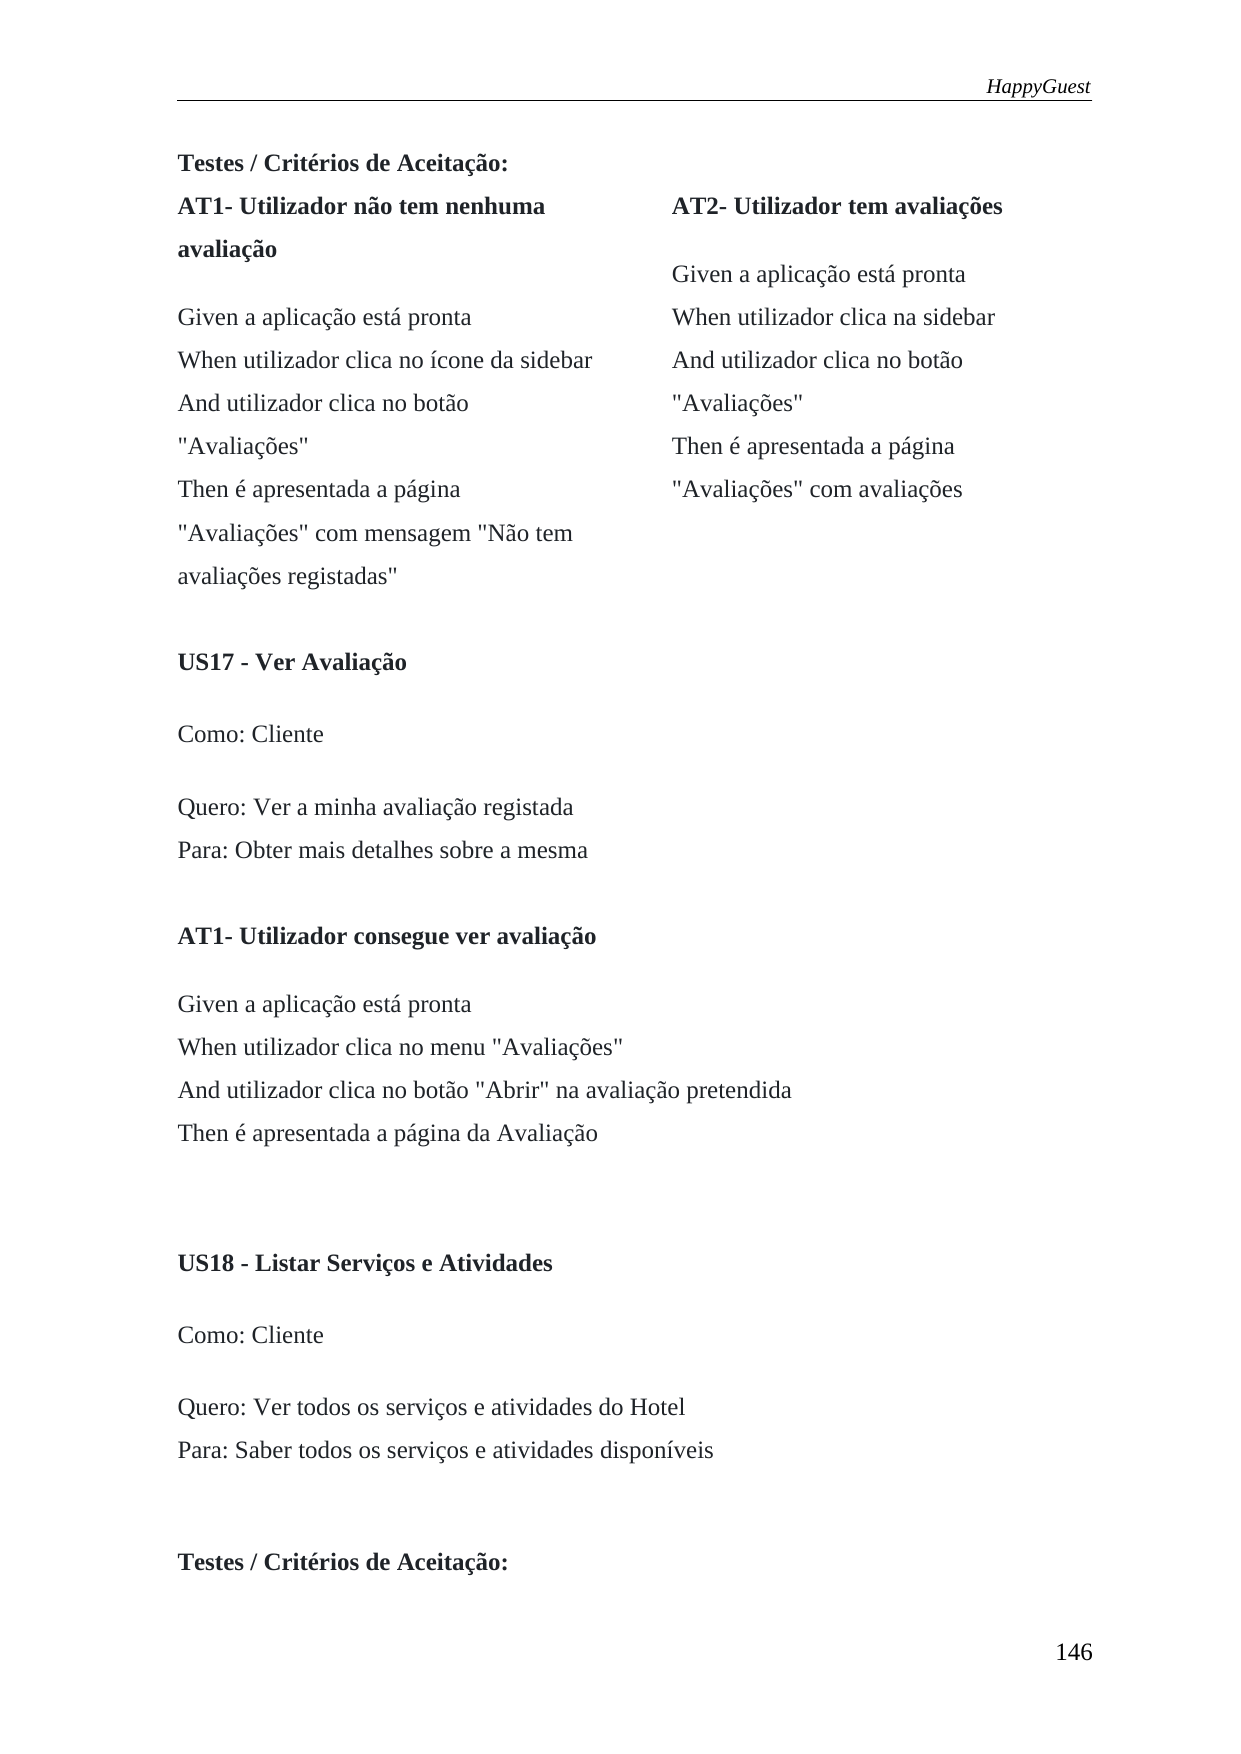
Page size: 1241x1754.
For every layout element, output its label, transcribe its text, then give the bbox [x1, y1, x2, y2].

text Given a aplicação está pronta When utilizador clica no ícone da sidebar And utilizador clica no botão "Avaliações" Then é apresentada a página "Avaliações" com mensagem "Não tem avaliações registadas" [177, 302, 598, 589]
text AT1- Utilizador consegue ver avaliação [177, 921, 1092, 950]
text AT1- Utilizador não tem nenhuma avaliação [177, 191, 598, 263]
text US17 - Ver Avaliação [177, 647, 1092, 676]
text Como: Cliente [177, 1320, 1092, 1349]
text Quero: Ver a minha avaliação registada [177, 792, 1092, 820]
text Testes / Critérios de Aceitação: [177, 148, 1092, 176]
text Quero: Ver todos os serviços e atividades do Hotel [177, 1392, 1092, 1421]
text Given a aplicação está pronta When utilizador clica na sidebar And utilizador clica no botão "Avaliações" Then é apresentada a página "Avaliações" com avaliações [672, 259, 1092, 503]
text US18 - Listar Serviços e Atividades [177, 1248, 1092, 1277]
text Given a aplicação está pronta When utilizador clica no menu "Avaliações" And utilizador clica no botão "Abrir" na avaliação pretendida Then é apresentada a página da Avaliação [177, 989, 1092, 1147]
text Para: Obter mais detalhes sobre a mesma [177, 835, 1092, 863]
text AT2- Utilizador tem avaliações [672, 191, 1092, 219]
text Testes / Critérios de Aceitação: [177, 1547, 1092, 1576]
text Para: Saber todos os serviços e atividades disponíveis [177, 1436, 1092, 1464]
text Como: Cliente [177, 719, 1092, 748]
